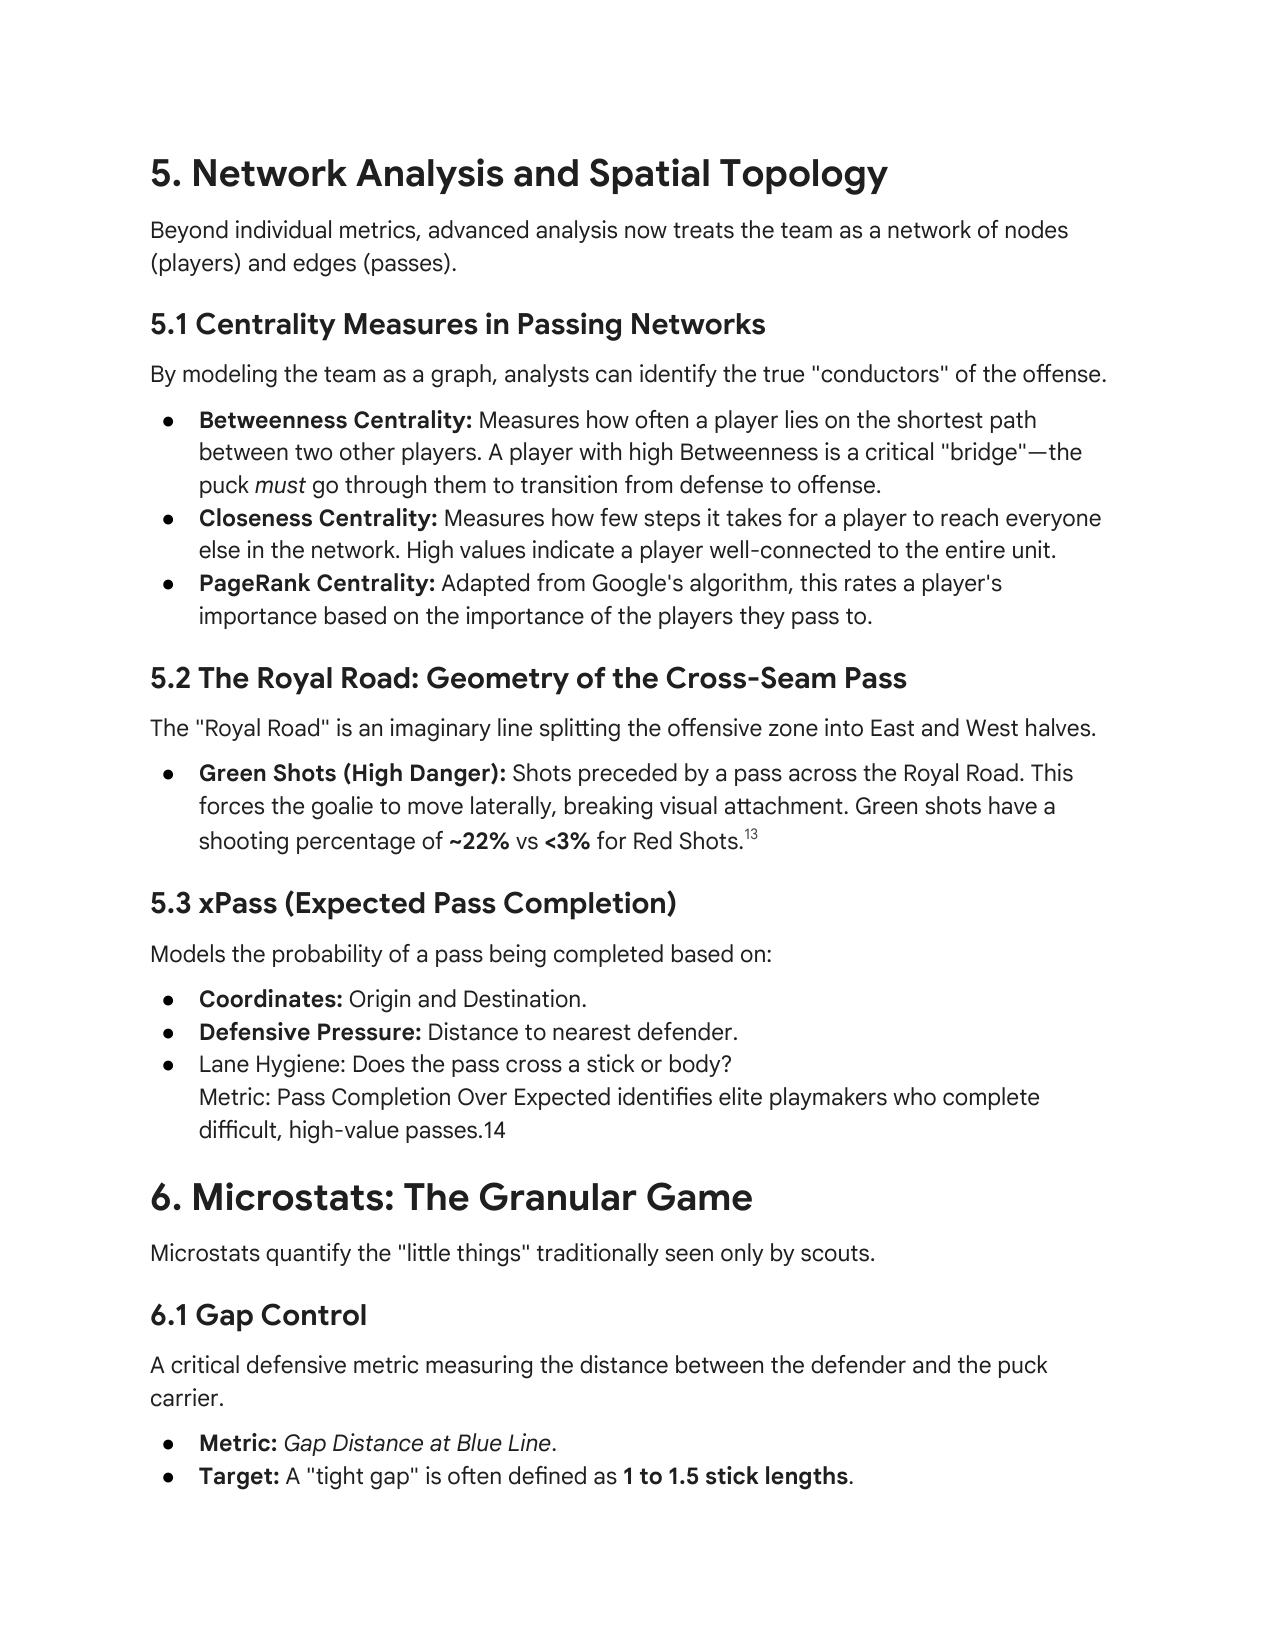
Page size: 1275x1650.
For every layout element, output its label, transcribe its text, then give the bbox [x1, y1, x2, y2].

subtitle 5.3 xPass (Expected Pass Completion) [150, 886, 1125, 922]
subtitle 6.1 Gap Control [150, 1297, 1125, 1334]
list Target: A "tight gap" is often defined as 1 to 1.5 stick lengths. [161, 1462, 1125, 1491]
subtitle 6. Microstats: The Granular Game [150, 1174, 1125, 1221]
text A critical defensive metric measuring the distance between the defender and the puck carrier. [150, 1352, 1125, 1413]
list Defensive Pressure: Distance to nearest defender. [161, 1018, 1125, 1047]
text Models the probability of a pass being completed based on: [150, 940, 1125, 969]
text Beyond individual metrics, advanced analysis now treats the team as a network of nodes (players) and edges (passes). [150, 216, 1125, 277]
subtitle 5.1 Centrality Measures in Passing Networks [150, 306, 1125, 343]
list PageRank Centrality: Adapted from Google's algorithm, this rates a player's importance based on the importance of the players they pass to. [161, 569, 1125, 631]
text By modeling the team as a graph, analysts can identify the true "conductors" of the offense. [150, 361, 1125, 389]
list Betweenness Centrality: Measures how often a player lies on the shortest path between two other players. A player with high Betweenness is a critical "bridge"—the puck must go through them to transition from defense to offense. [161, 406, 1125, 500]
subtitle 5.2 The Royal Road: Geometry of the Cross-Seam Pass [150, 660, 1125, 696]
list Closeness Centrality: Measures how few steps it takes for a player to reach everyone else in the network. High values indicate a player well-connected to the entire unit. [161, 504, 1125, 565]
text The "Royal Road" is an imaginary line splitting the offensive zone into East and West halves. [150, 714, 1125, 743]
text Microstats quantify the "little things" traditionally seen only by scouts. [150, 1240, 1125, 1268]
subtitle 5. Network Analysis and Spatial Topology [150, 150, 1125, 197]
list Coordinates: Origin and Destination. [161, 985, 1125, 1014]
list Lane Hygiene: Does the pass cross a stick or body? Metric: Pass Completion Over Expected identifies elite playmakers who complete difficult, high-value passes.14 [161, 1051, 1125, 1145]
list Metric: Gap Distance at Blue Line. [161, 1429, 1125, 1458]
list Green Shots (High Danger): Shots preceded by a pass across the Royal Road. This forces the goalie to move laterally, breaking visual attachment. Green shots have a shooting percentage of ~22% vs <3% for Red Shots.13 [161, 759, 1125, 856]
